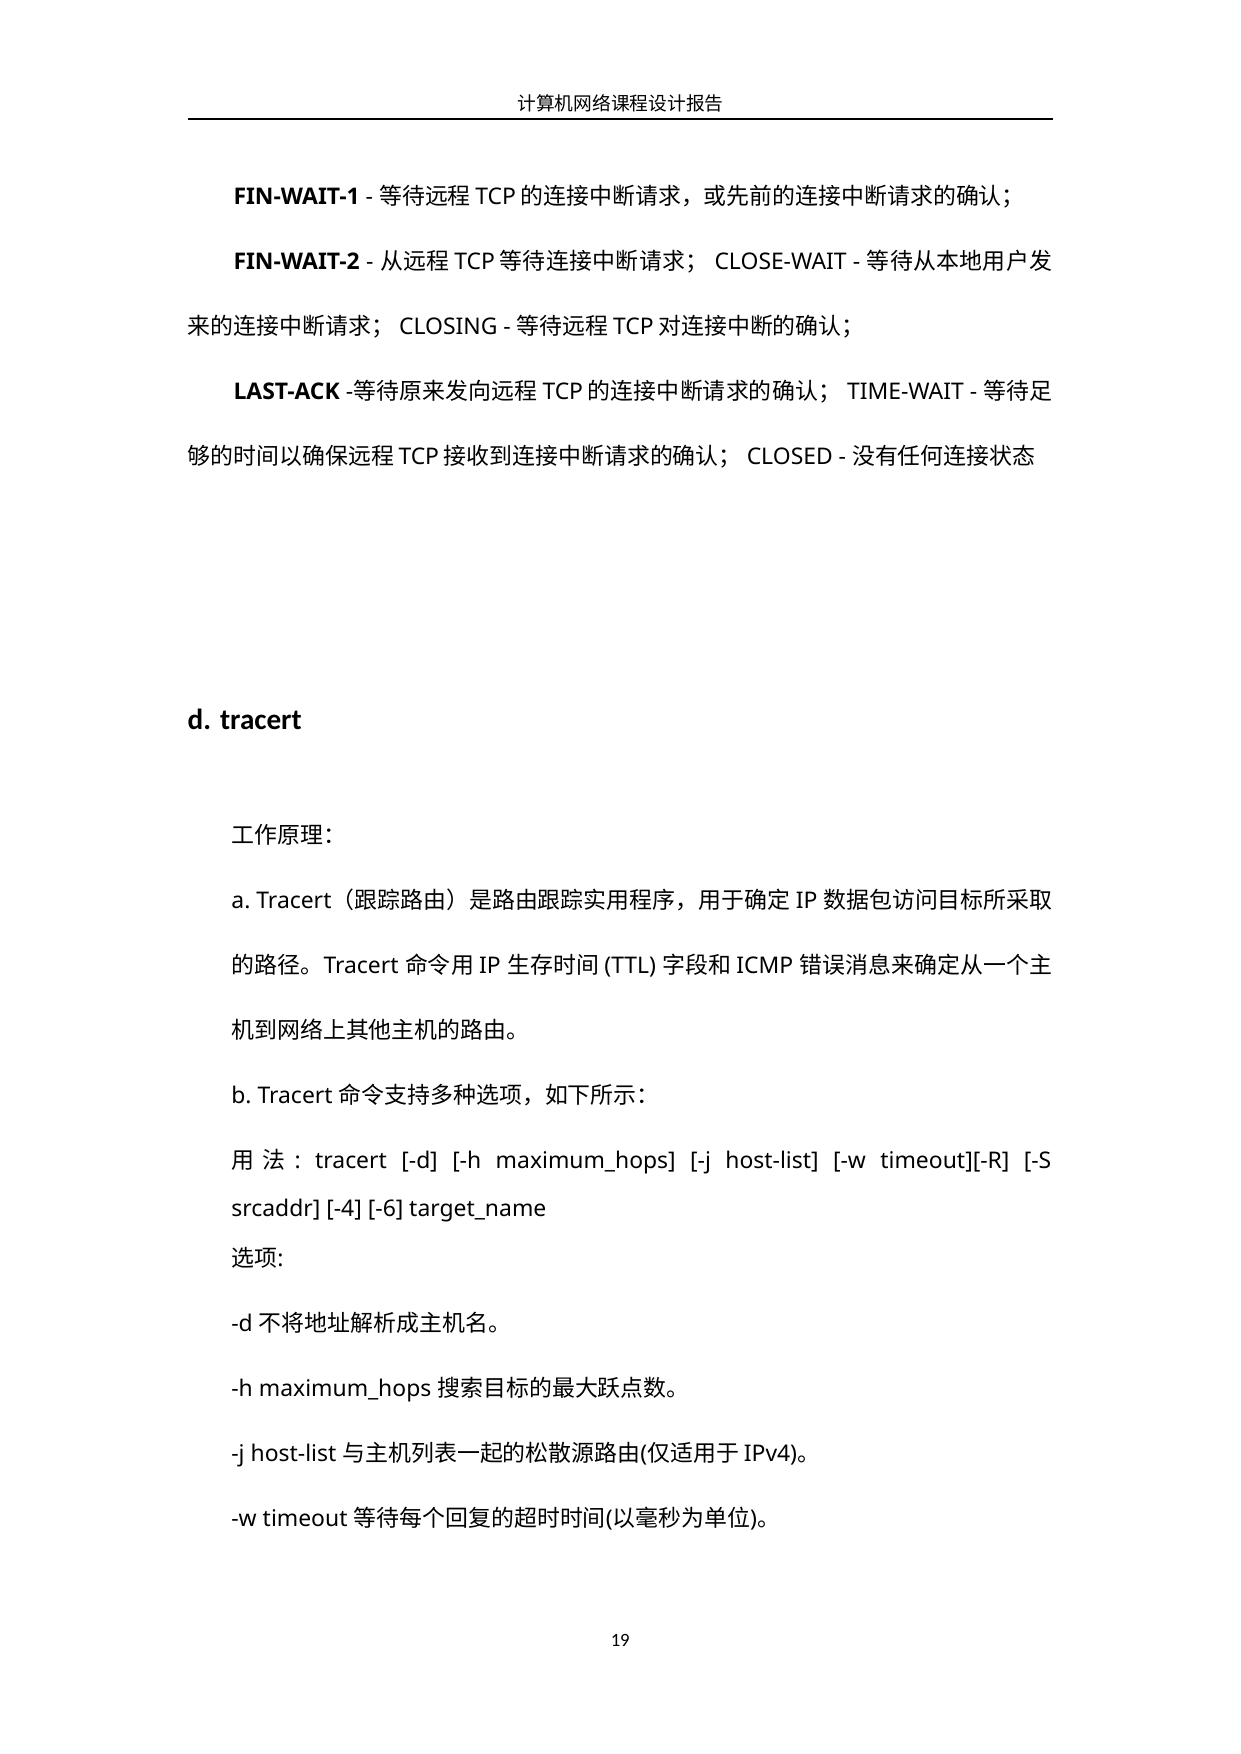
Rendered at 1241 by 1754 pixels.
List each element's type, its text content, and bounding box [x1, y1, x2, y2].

text a. Tracert（跟踪路由）是路由跟踪实用程序，用于确定 IP 数据包访问目标所采取的路径。Tracert 命令用 IP 生存时间 (TTL) 字段和 ICMP 错误消息来确定从一个主机到网络上其他主机的路由。 [231, 867, 1053, 1062]
text 用法: tracert [-d] [-h maximum_hops] [-j host-list] [-w timeout][-R] [-S srcaddr] [-4] [-6] target_name [231, 1127, 1053, 1224]
text b. Tracert 命令支持多种选项，如下所示： [231, 1062, 1053, 1127]
text -d 不将地址解析成主机名。 [231, 1289, 1053, 1354]
text 工作原理： [231, 802, 1053, 867]
text -w timeout 等待每个回复的超时时间(以毫秒为单位)。 [231, 1484, 1053, 1549]
text FIN-WAIT-2 - 从远程TCP等待连接中断请求； CLOSE-WAIT - 等待从本地用户发来的连接中断请求； CLOSING - 等待远程TCP对连接中断的确认； [187, 227, 1053, 357]
text 选项: [231, 1224, 1053, 1289]
subtitle tracert [187, 687, 1053, 752]
text LAST-ACK -等待原来发向远程TCP的连接中断请求的确认； TIME-WAIT - 等待足够的时间以确保远程TCP接收到连接中断请求的确认； CLOSED - 没有任何连接状态 [187, 357, 1053, 487]
text -h maximum_hops 搜索目标的最大跃点数。 [231, 1354, 1053, 1419]
text FIN-WAIT-1 - 等待远程TCP的连接中断请求，或先前的连接中断请求的确认； [187, 162, 1053, 227]
text -j host-list 与主机列表一起的松散源路由(仅适用于 IPv4)。 [231, 1419, 1053, 1484]
